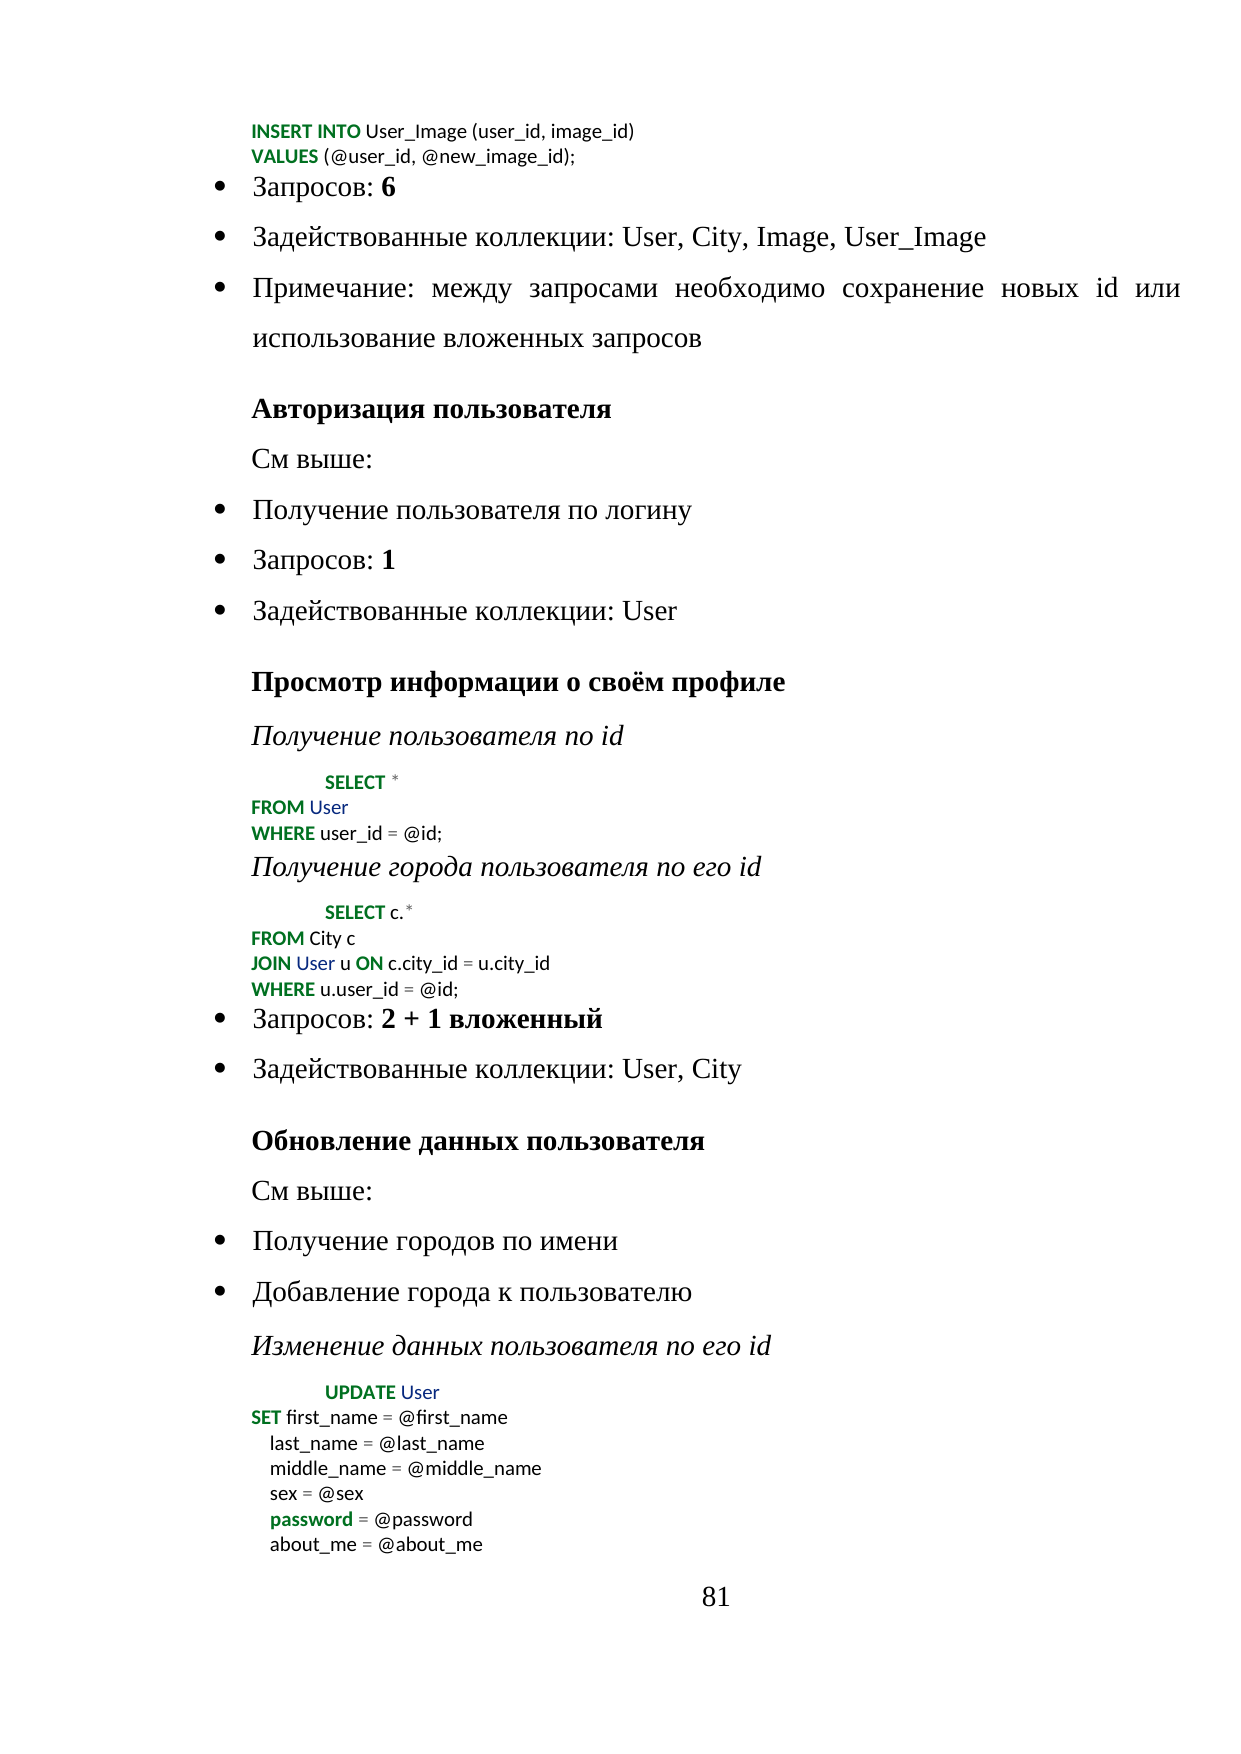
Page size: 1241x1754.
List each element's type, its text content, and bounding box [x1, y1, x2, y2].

list Получение пользователя по логину [215, 492, 1181, 526]
list Примечание: между запросами необходимо сохранение новых id или использование вложенных запросов [215, 270, 1181, 354]
list Запросов: 6 [215, 169, 1181, 203]
subtitle Изменение данных пользователя по его id [177, 1328, 1181, 1362]
list Получение городов по имени [215, 1223, 1181, 1257]
subtitle Получение пользователя по id [177, 718, 1181, 752]
text См выше: [177, 442, 1181, 475]
list Задействованные коллекции: User, City [215, 1052, 1181, 1085]
list Задействованные коллекции: User, City, Image, User_Image [215, 219, 1181, 253]
list Запросов: 1 [215, 542, 1181, 576]
list Добавление города к пользователю [215, 1274, 1181, 1308]
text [251, 1379, 1181, 1557]
subtitle Обновление данных пользователя [177, 1123, 1181, 1156]
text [251, 118, 1181, 169]
subtitle Просмотр информации о своём профиле [177, 664, 1181, 698]
subtitle Авторизация пользователя [177, 391, 1181, 425]
list Задействованные коллекции: User [215, 593, 1181, 626]
text SELECT * FROM User WHERE user_id = @id; [251, 769, 1181, 845]
list Запросов: 2 + 1 вложенный [215, 1001, 1181, 1035]
text SELECT c.* FROM City c JOIN User u ON c.city_id = u.city_id WHERE u.user_id = @id; [251, 899, 1181, 1001]
subtitle Получение города пользователя по его id [177, 849, 1181, 883]
text См выше: [177, 1173, 1181, 1207]
